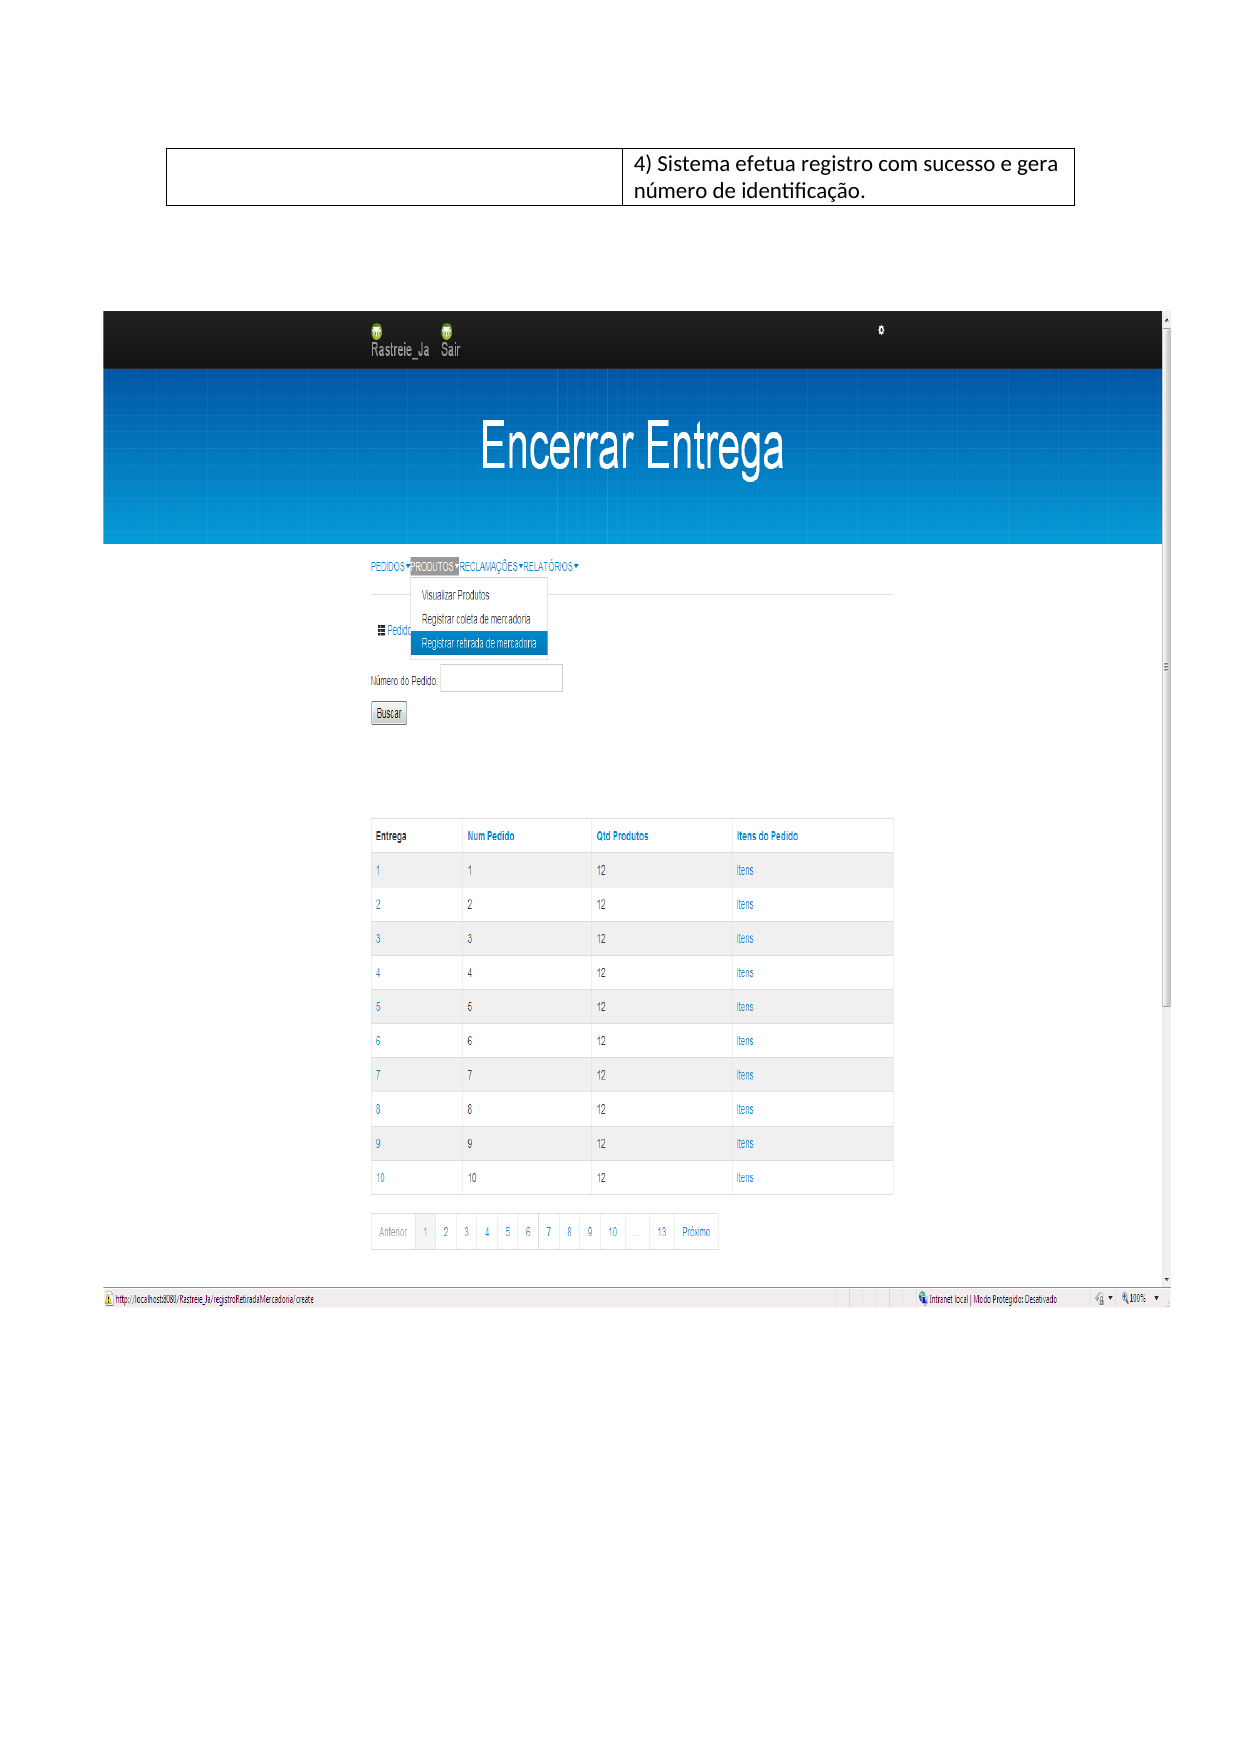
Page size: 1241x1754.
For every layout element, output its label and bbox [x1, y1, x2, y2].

table_cell [167, 149, 622, 205]
picture [103, 311, 1171, 1308]
table_cell [623, 149, 1074, 205]
